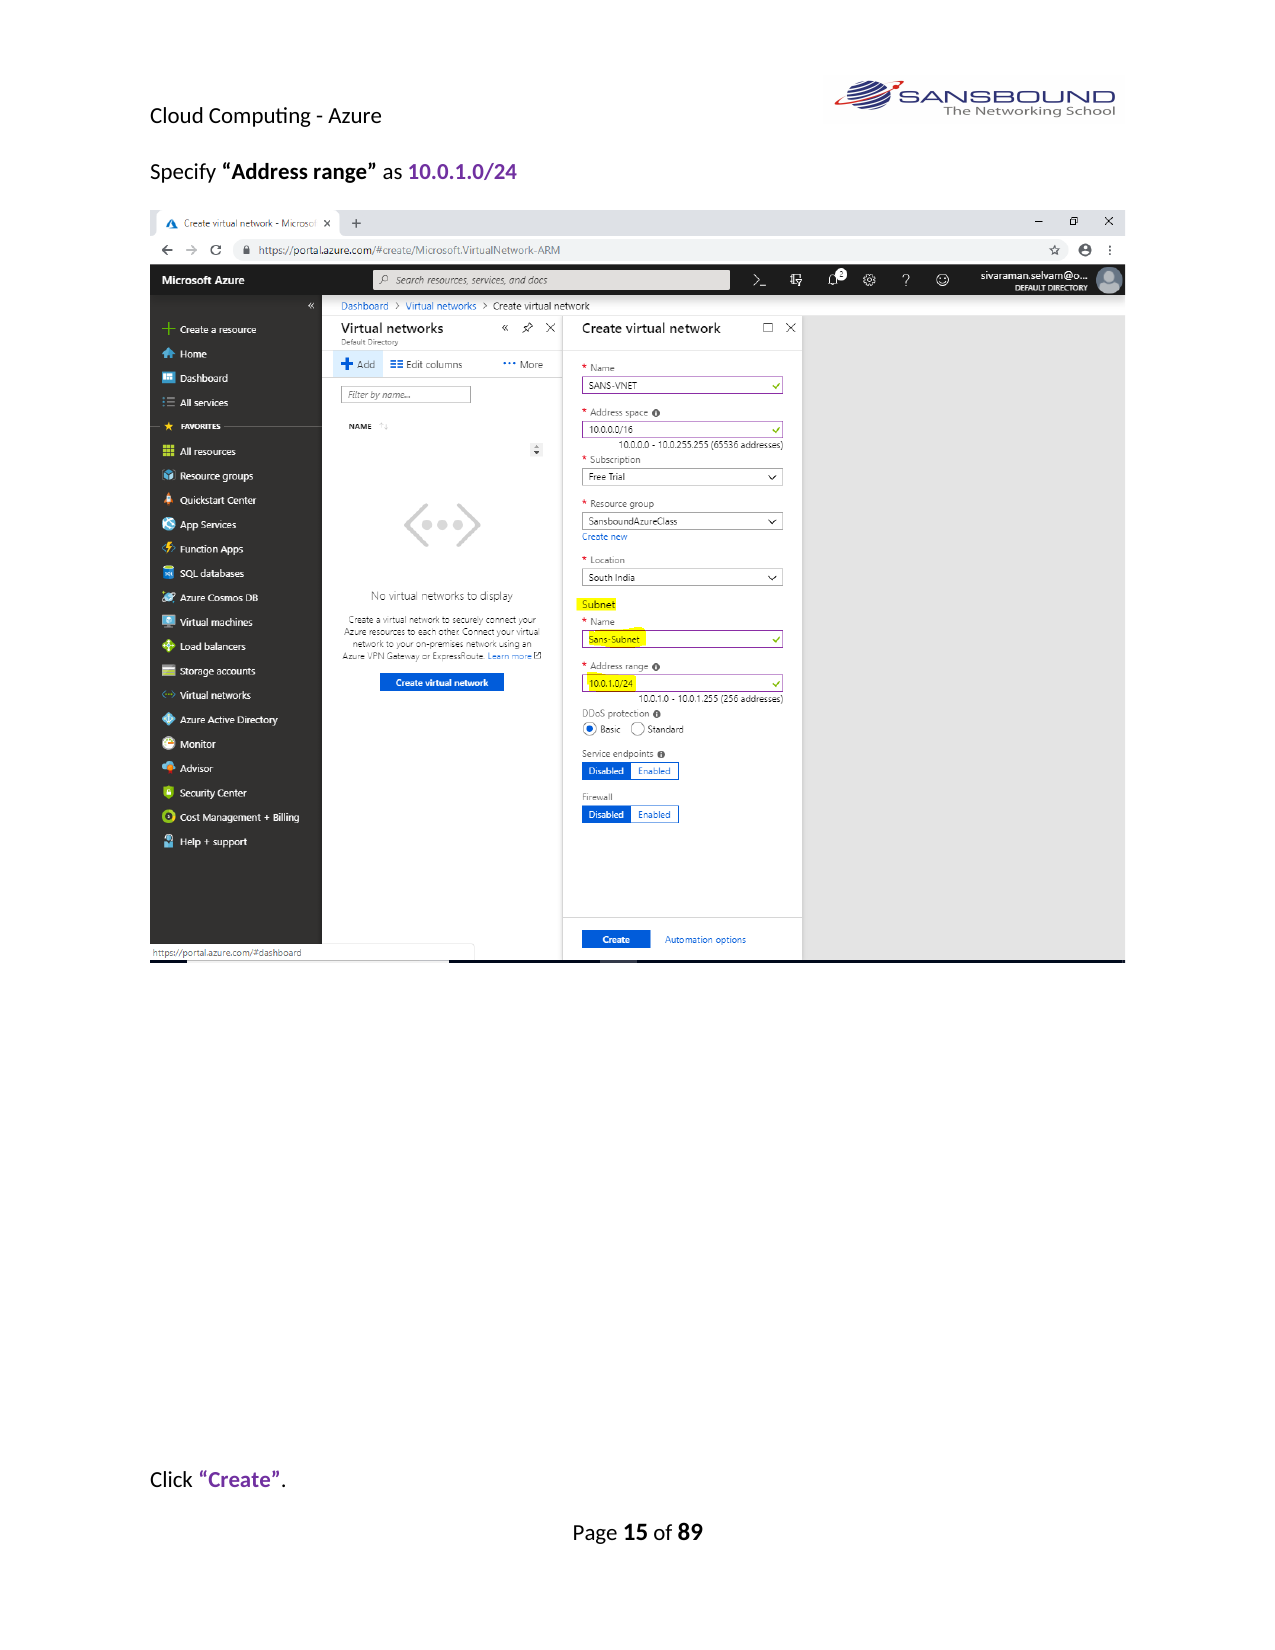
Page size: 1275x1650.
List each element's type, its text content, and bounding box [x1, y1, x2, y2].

text Click “Create”. [150, 1465, 1125, 1493]
picture [150, 210, 1125, 963]
picture [823, 75, 1125, 124]
text Specify “Address range” as 10.0.1.0/24 [150, 157, 1125, 185]
